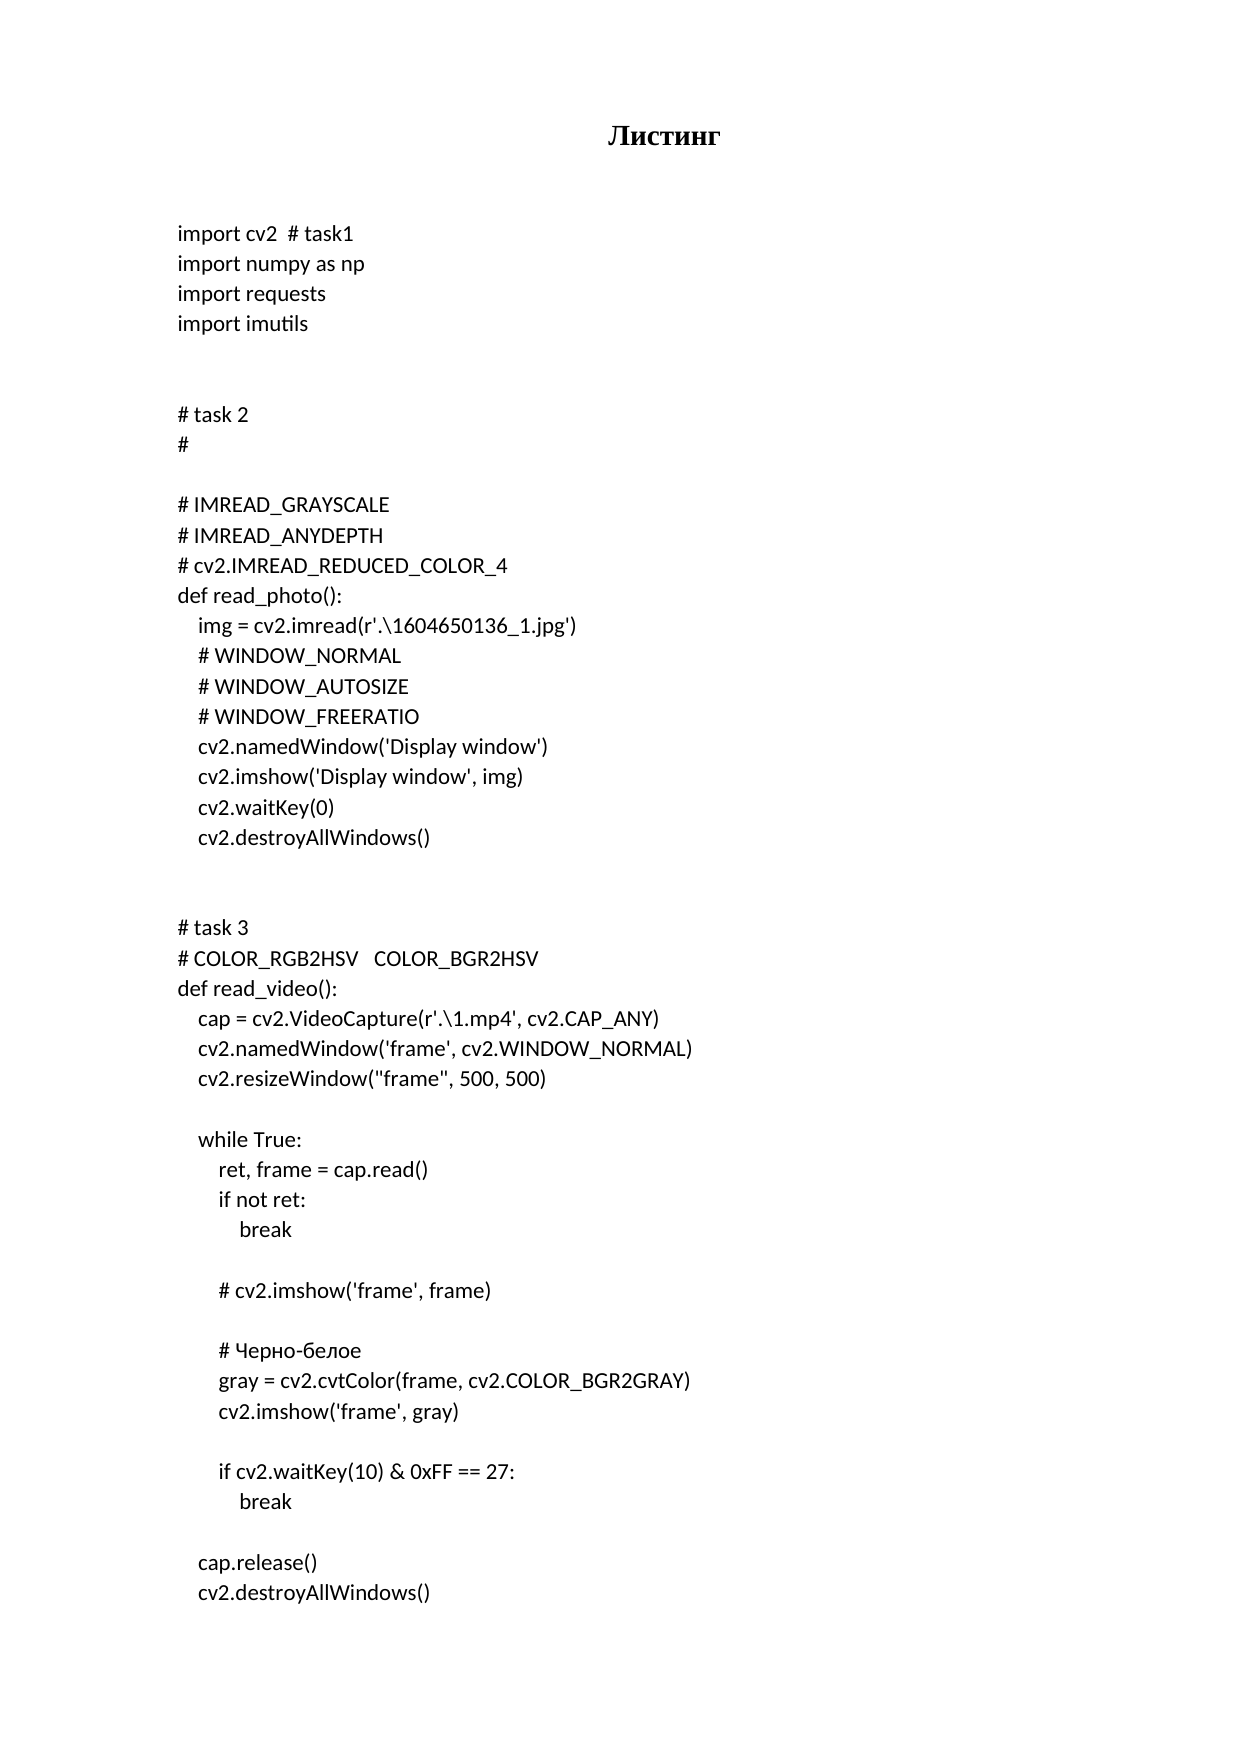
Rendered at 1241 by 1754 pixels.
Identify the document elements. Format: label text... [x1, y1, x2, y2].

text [177, 219, 1152, 1606]
text Листинг [177, 118, 1152, 152]
